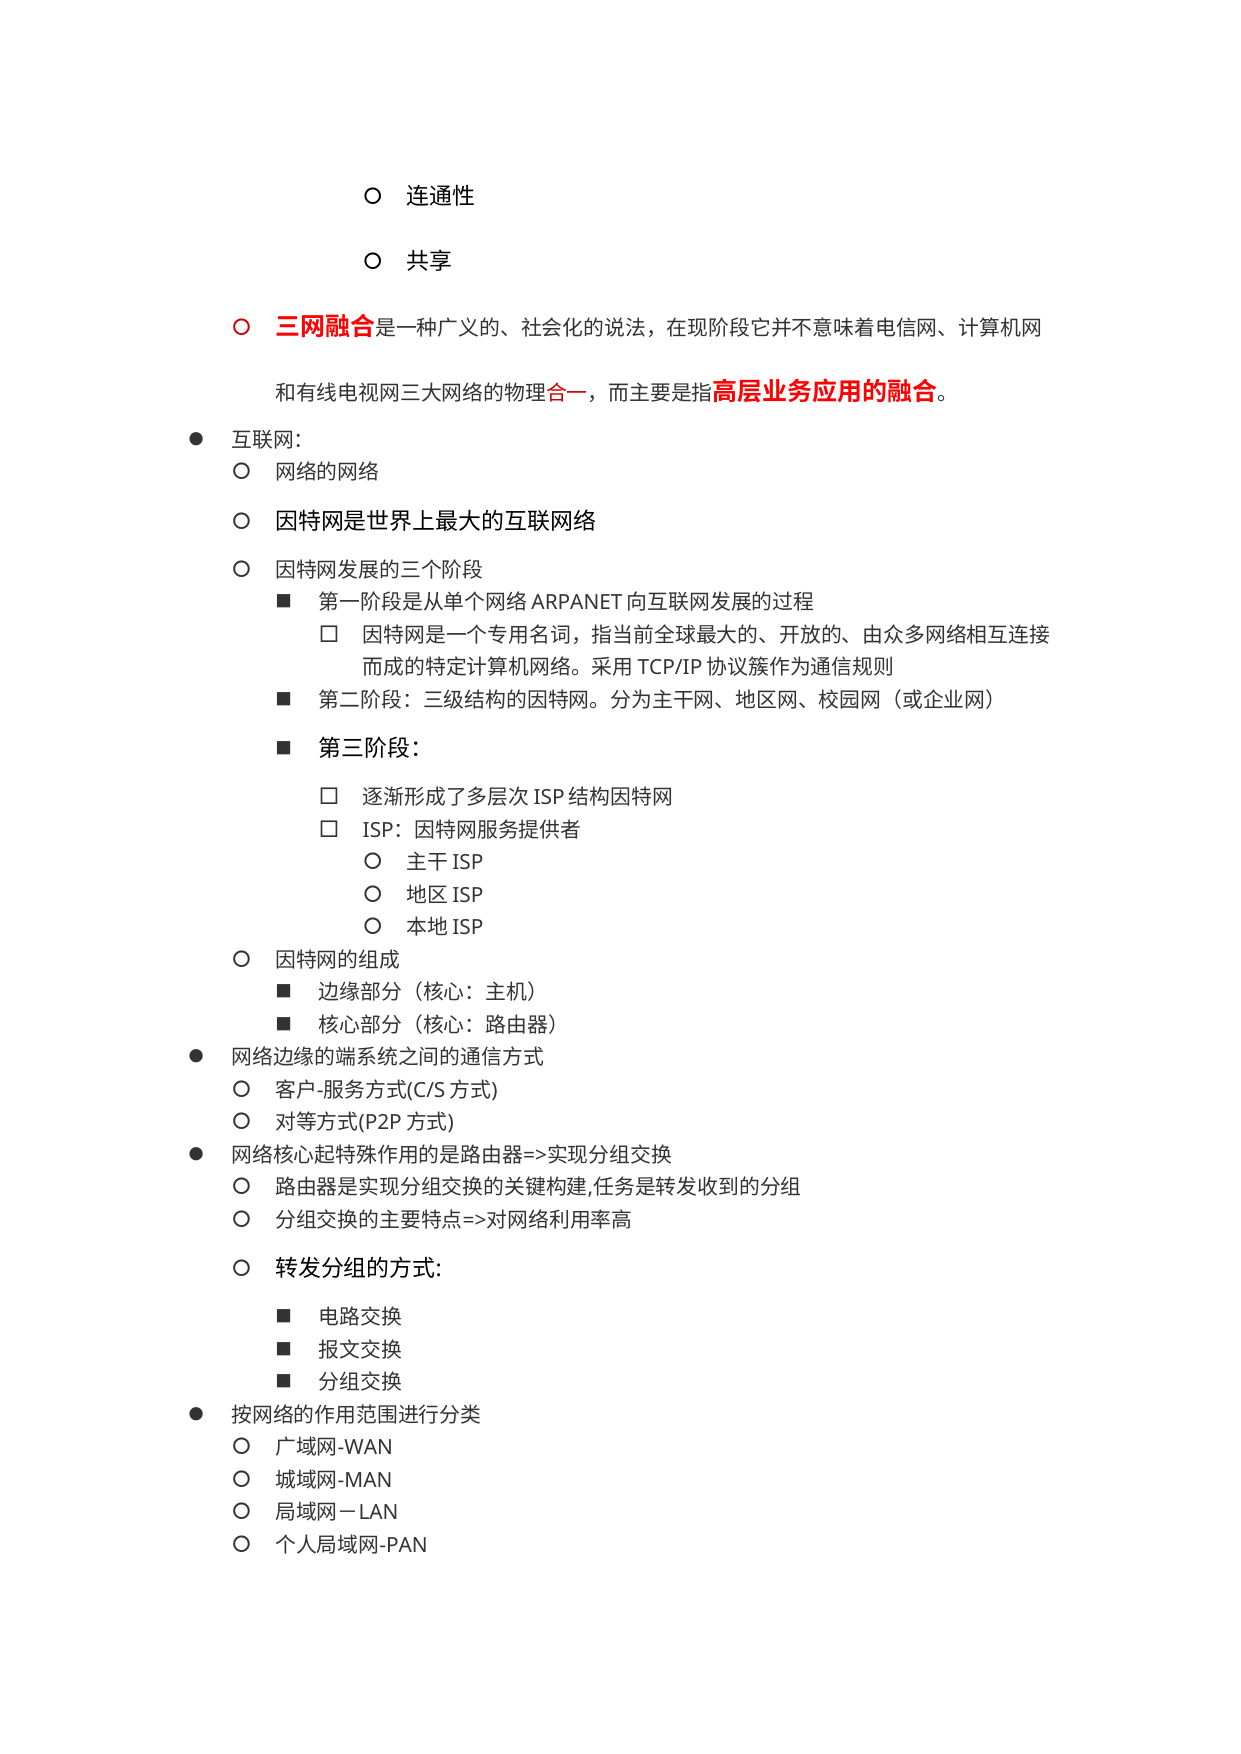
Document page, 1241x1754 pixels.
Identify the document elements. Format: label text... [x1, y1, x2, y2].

list 第二阶段：三级结构的因特网。分为主干网、地区网、校园网（或企业网） [275, 682, 1053, 714]
list 电路交换 [275, 1299, 1053, 1332]
list 互联网： [187, 422, 1053, 454]
list 网络边缘的端系统之间的通信方式 [187, 1039, 1053, 1072]
list 城域网-MAN [231, 1462, 1053, 1494]
list 连通性 [362, 162, 1053, 227]
list ISP：因特网服务提供者 [319, 812, 1053, 844]
list 地区ISP [362, 877, 1053, 909]
list 三网融合是一种广义的、社会化的说法，在现阶段它并不意味着电信网、计算机网和有线电视网三大网络的物理合一，而主要是指高层业务应用的融合。 [231, 292, 1053, 422]
list 边缘部分（核心：主机） [275, 974, 1053, 1007]
list 广域网-WAN [231, 1429, 1053, 1462]
list 网络的网络 [231, 454, 1053, 487]
list 本地ISP [362, 909, 1053, 942]
list 按网络的作用范围进行分类 [187, 1397, 1053, 1429]
list 转发分组的方式: [231, 1234, 1053, 1299]
list 逐渐形成了多层次ISP结构因特网 [319, 779, 1053, 812]
list 分组交换的主要特点=>对网络利用率高 [231, 1202, 1053, 1234]
list 共享 [362, 227, 1053, 292]
list 报文交换 [275, 1332, 1053, 1364]
list 第一阶段是从单个网络ARPANET向互联网发展的过程 [275, 584, 1053, 617]
list 主干ISP [362, 844, 1053, 877]
list 因特网是世界上最大的互联网络 [231, 487, 1053, 552]
list 局域网－LAN [231, 1494, 1053, 1527]
list 第三阶段： [275, 714, 1053, 779]
list 路由器是实现分组交换的关键构建,任务是转发收到的分组 [231, 1169, 1053, 1202]
list 网络核心起特殊作用的是路由器=>实现分组交换 [187, 1137, 1053, 1169]
list 客户-服务方式(C/S方式) [231, 1072, 1053, 1104]
list 分组交换 [275, 1364, 1053, 1397]
list 核心部分（核心：路由器） [275, 1007, 1053, 1039]
list 个人局域网-PAN [231, 1527, 1053, 1559]
list 因特网是一个专用名词，指当前全球最大的、开放的、由众多网络相互连接而成的特定计算机网络。采用TCP/IP协议簇作为通信规则 [319, 617, 1053, 682]
list 因特网的组成 [231, 942, 1053, 974]
list 对等方式(P2P方式) [231, 1104, 1053, 1137]
list 因特网发展的三个阶段 [231, 552, 1053, 584]
